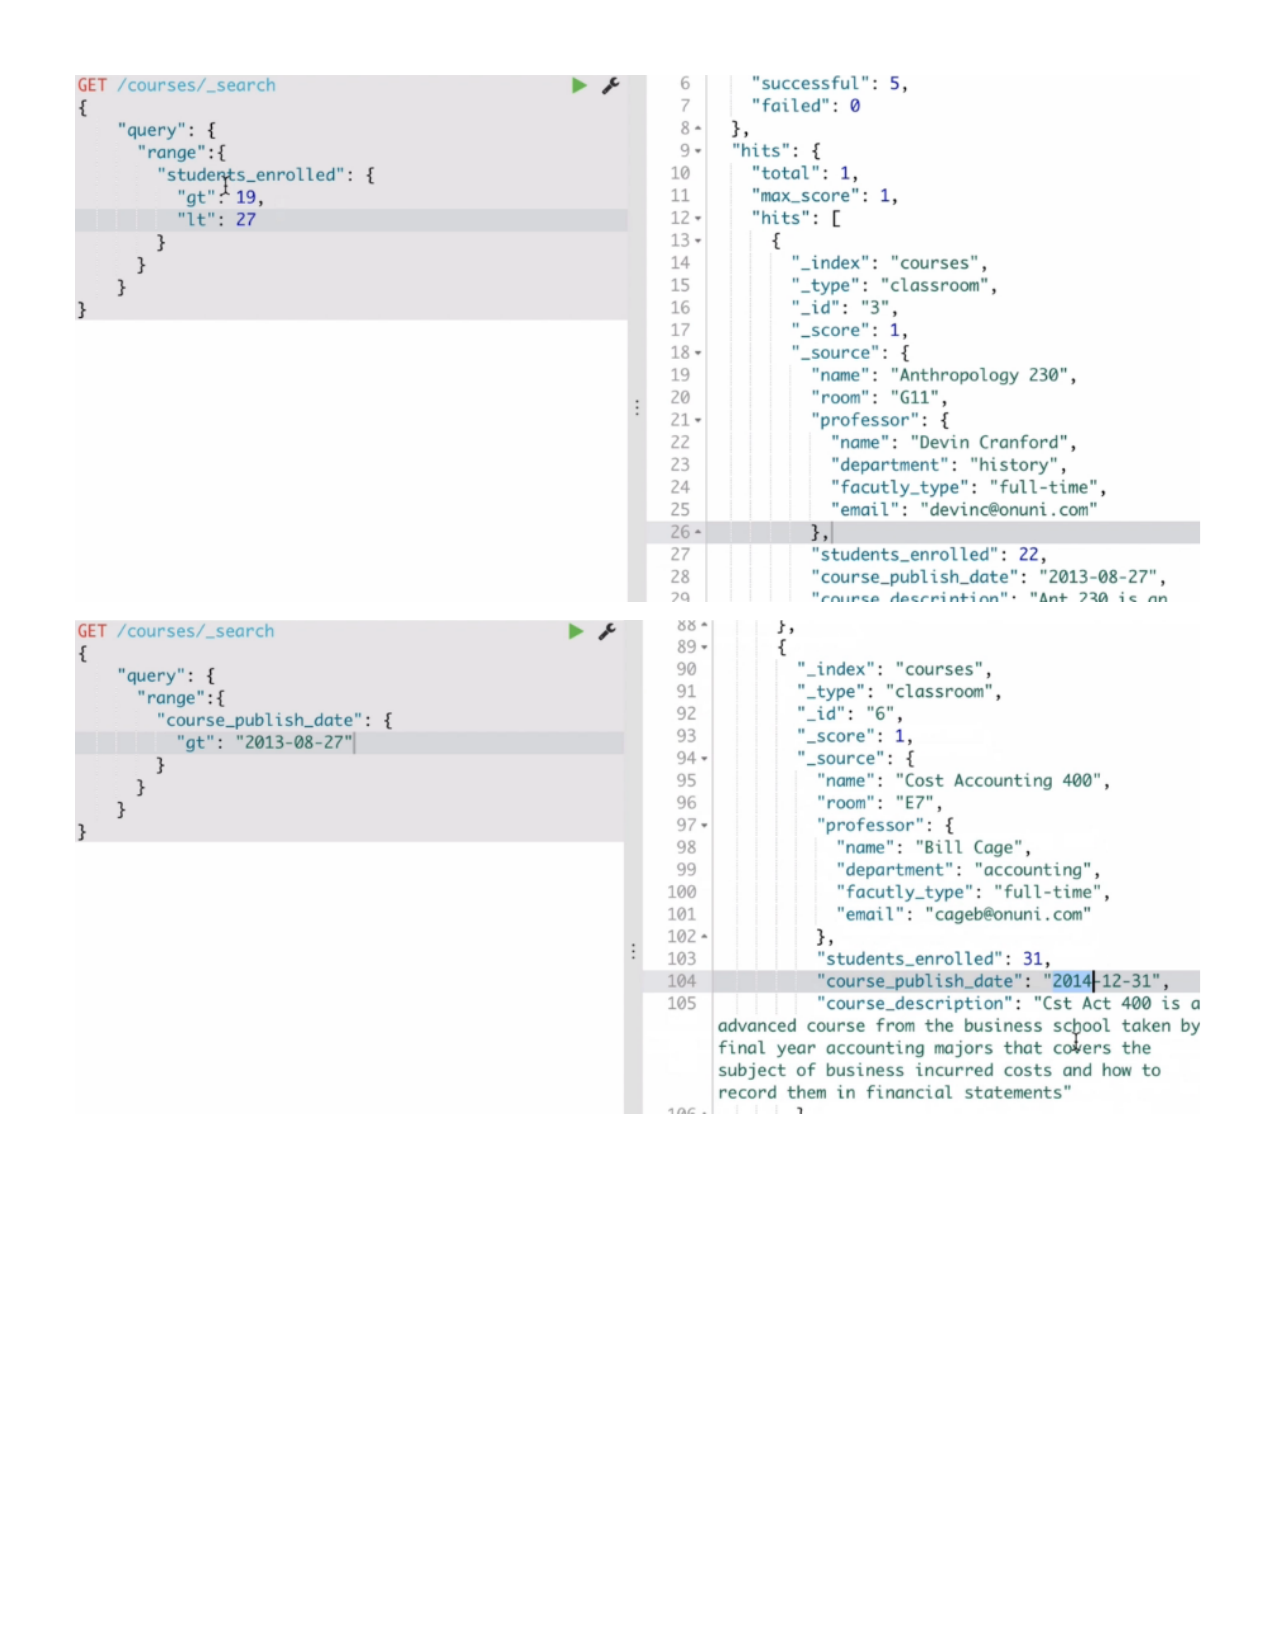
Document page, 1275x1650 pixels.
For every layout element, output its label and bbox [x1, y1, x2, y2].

picture [75, 75, 1200, 602]
picture [75, 620, 1200, 1114]
